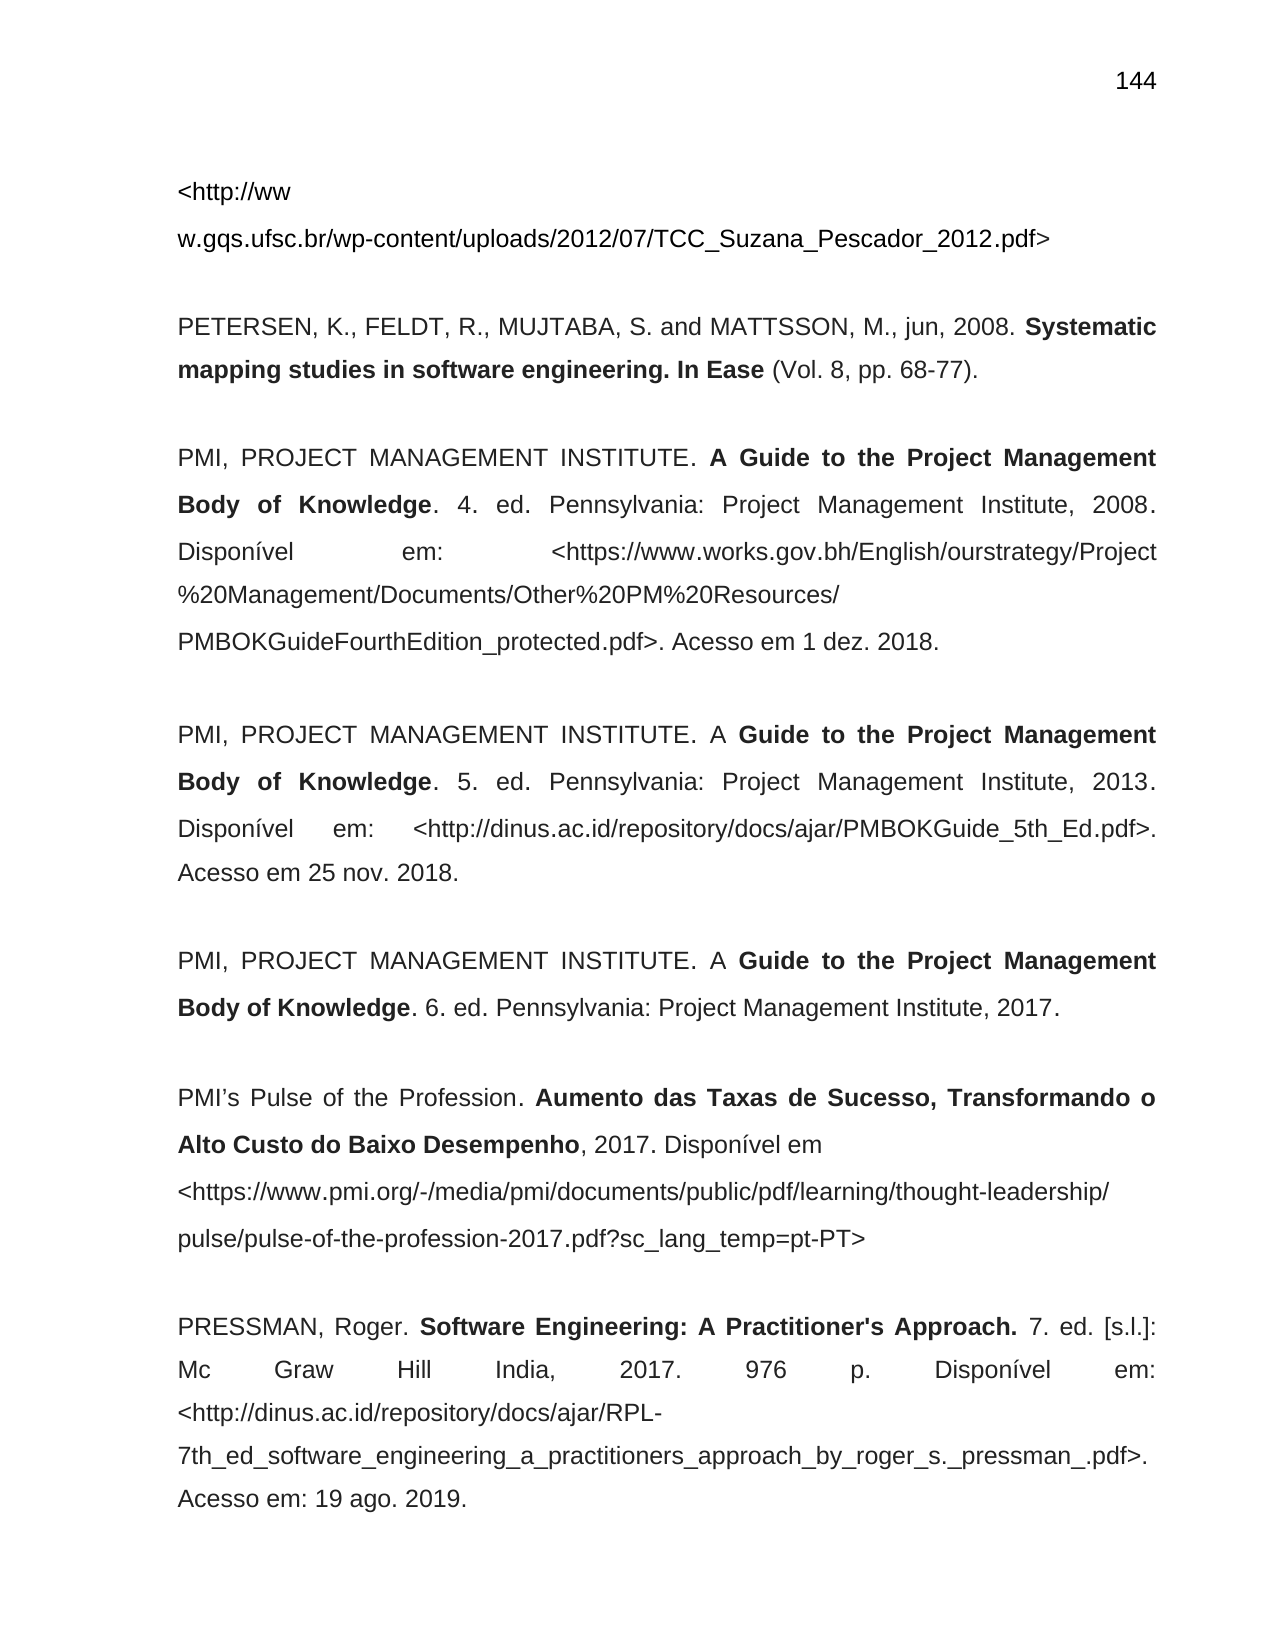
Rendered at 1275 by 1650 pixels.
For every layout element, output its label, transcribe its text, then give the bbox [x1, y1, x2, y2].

text PMI, PROJECT MANAGEMENT INSTITUTE. A Guide to the Project Management Body of Knowledge. 4. ed. Pennsylvania: Project Management Institute, 2008. Disponível em: <https://www.works.gov.bh/English/ourstrategy/Project%20Management/Documents/Other%20PM%20Resources/PMBOKGuideFourthEdition_protected.pdf>. Acesso em 1 dez. 2018. [177, 441, 1157, 656]
text PRESSMAN, Roger. Software Engineering: A Practitioner's Approach. 7. ed. [s.l.]: Mc Graw Hill India, 2017. 976 p. Disponível em: <http://dinus.ac.id/repository/docs/ajar/RPL-7th_ed_software_engineering_a_practitioners_approach_by_roger_s._pressman_.pdf>. Acesso em: 19 ago. 2019. [177, 1383, 1157, 1513]
text PETERSEN, K., FELDT, R., MUJTABA, S. and MATTSSON, M., jun, 2008. Systematic mapping studies in software engineering. In Ease (Vol. 8, pp. 68-77). [177, 340, 1157, 383]
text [177, 177, 1157, 253]
text PRESSMAN, Roger. Software Engineering: A Practitioner's Approach. 7. ed. [s.l.]: Mc Graw Hill India, 2017. 976 p. Disponível em: <http://dinus.ac.id/repository/docs/ajar/RPL-7th_ed_software_engineering_a_practitioners_approach_by_roger_s._pressman_.pdf>. Acesso em: 19 ago. 2019. [177, 1312, 1157, 1355]
text PMI, PROJECT MANAGEMENT INSTITUTE. A Guide to the Project Management Body of Knowledge. 6. ed. Pennsylvania: Project Management Institute, 2017. [177, 944, 1157, 1022]
text PMI’s Pulse of the Profession. Aumento das Taxas de Sucesso, Transformando o Alto Custo do Baixo Desempenho, 2017. Disponível em [177, 1112, 1157, 1159]
text PMI, PROJECT MANAGEMENT INSTITUTE. A Guide to the Project Management Body of Knowledge. 5. ed. Pennsylvania: Project Management Institute, 2013. Disponível em: <http://dinus.ac.id/repository/docs/ajar/PMBOKGuide_5th_Ed.pdf>. Acesso em 25 nov. 2018. [177, 718, 1157, 887]
text <https://www.pmi.org/-/media/pmi/documents/public/pdf/learning/thought-leadership/pulse/pulse-of-the-profession-2017.pdf?sc_lang_temp=pt-PT> [177, 1175, 1157, 1253]
